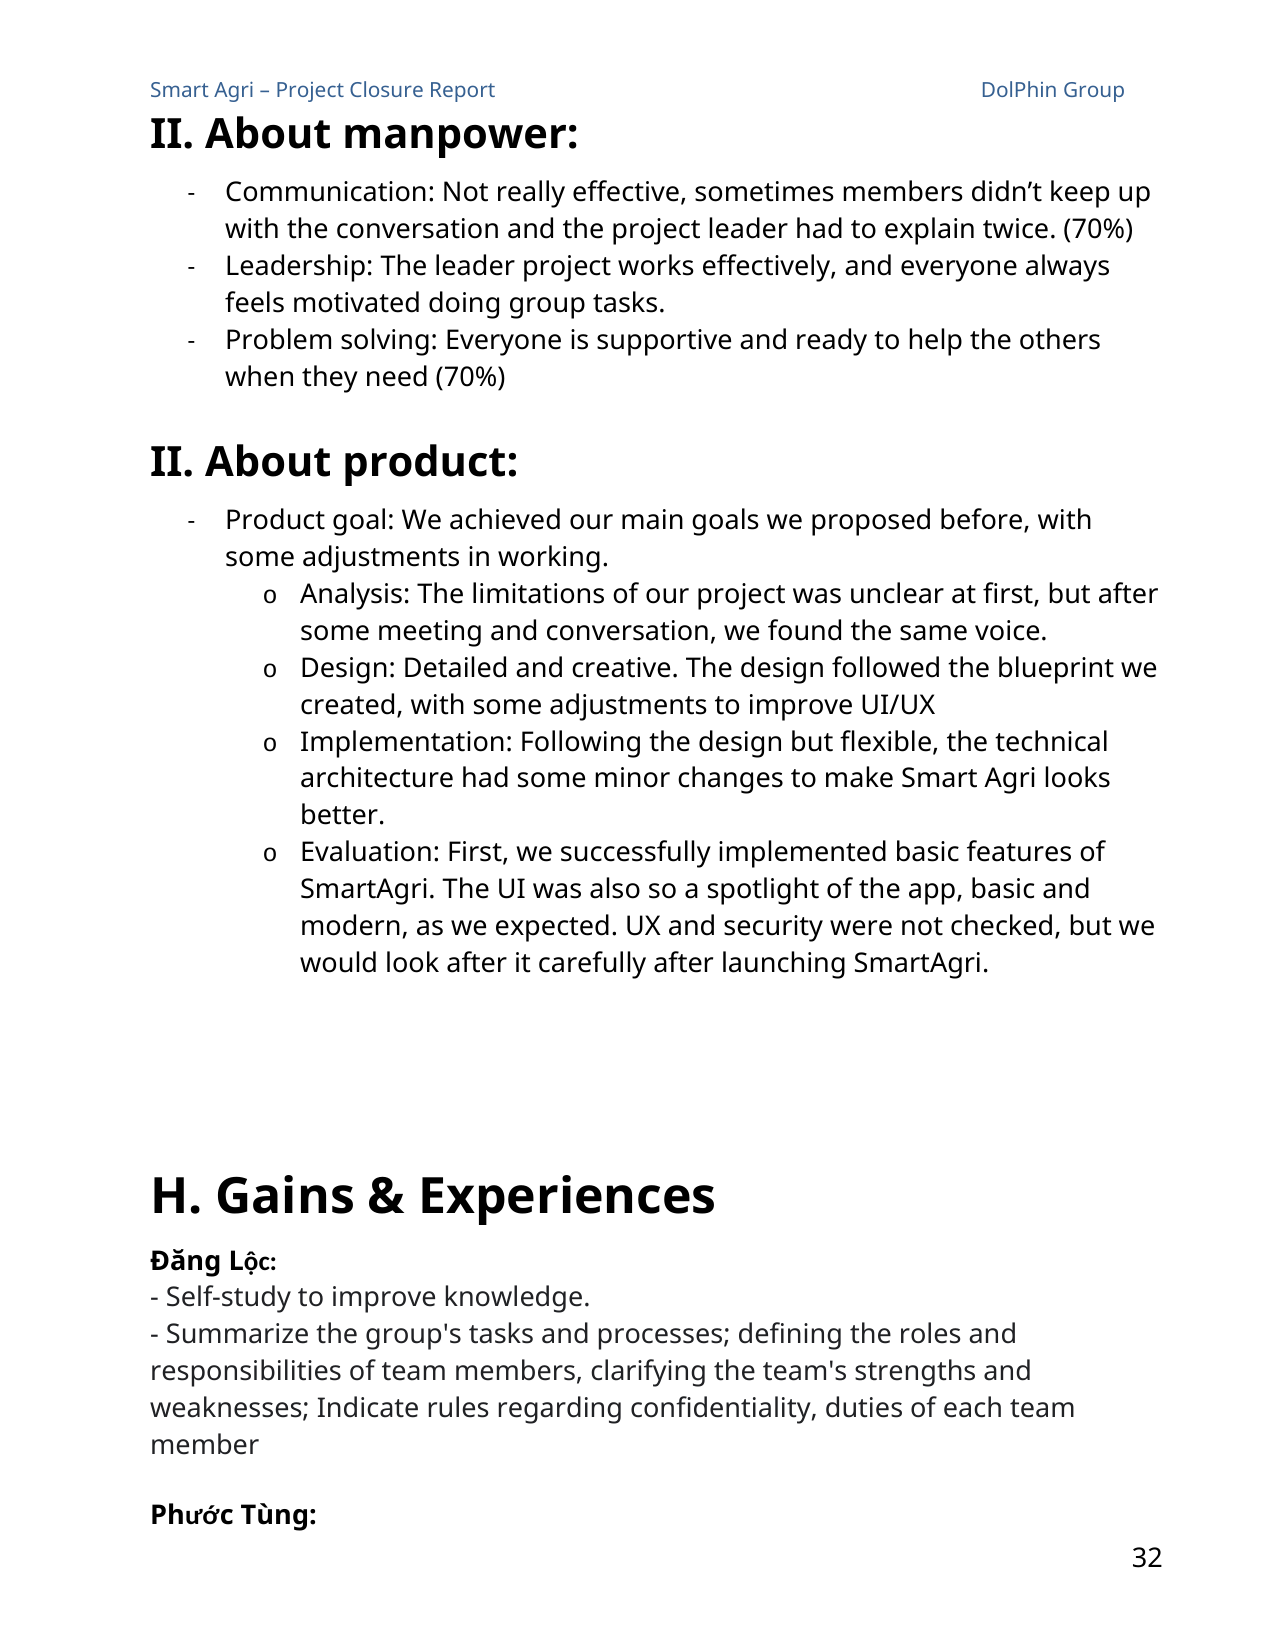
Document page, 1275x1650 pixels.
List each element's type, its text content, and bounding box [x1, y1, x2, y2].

subtitle H. Gains & Experiences [150, 1160, 1162, 1228]
list Leadership: The leader project works effectively, and everyone always feels motivated doing group tasks. [187, 246, 1162, 320]
list Design: Detailed and creative. The design followed the blueprint we created, with some adjustments to improve UI/UX [262, 648, 1162, 722]
subtitle II. About manpower: [150, 103, 1162, 160]
list Communication: Not really effective, sometimes members didn’t keep up with the conversation and the project leader had to explain twice. (70%) [187, 173, 1162, 246]
text Đăng Lộc: [150, 1241, 1162, 1278]
list Evaluation: First, we successfully implemented basic features of SmartAgri. The UI was also so a spotlight of the app, basic and modern, as we expected. UX and security were not checked, but we would look after it carefully after launching SmartAgri. [262, 833, 1162, 980]
text Phước Tùng: [150, 1495, 1162, 1532]
list Implementation: Following the design but flexible, the technical architecture had some minor changes to make Smart Agri looks better. [262, 722, 1162, 833]
text - Self-study to improve knowledge. [150, 1278, 1162, 1315]
list Analysis: The limitations of our project was unclear at first, but after some meeting and conversation, we found the same voice. [262, 574, 1162, 648]
subtitle II. About product: [150, 431, 1162, 488]
list Product goal: We achieved our main goals we proposed before, with some adjustments in working. [187, 501, 1162, 574]
text - Summarize the group's tasks and processes; defining the roles and responsibilities of team members, clarifying the team's strengths and weaknesses; Indicate rules regarding confidentiality, duties of each team member [150, 1315, 1162, 1462]
list Problem solving: Everyone is supportive and ready to help the others when they need (70%) [187, 320, 1162, 394]
